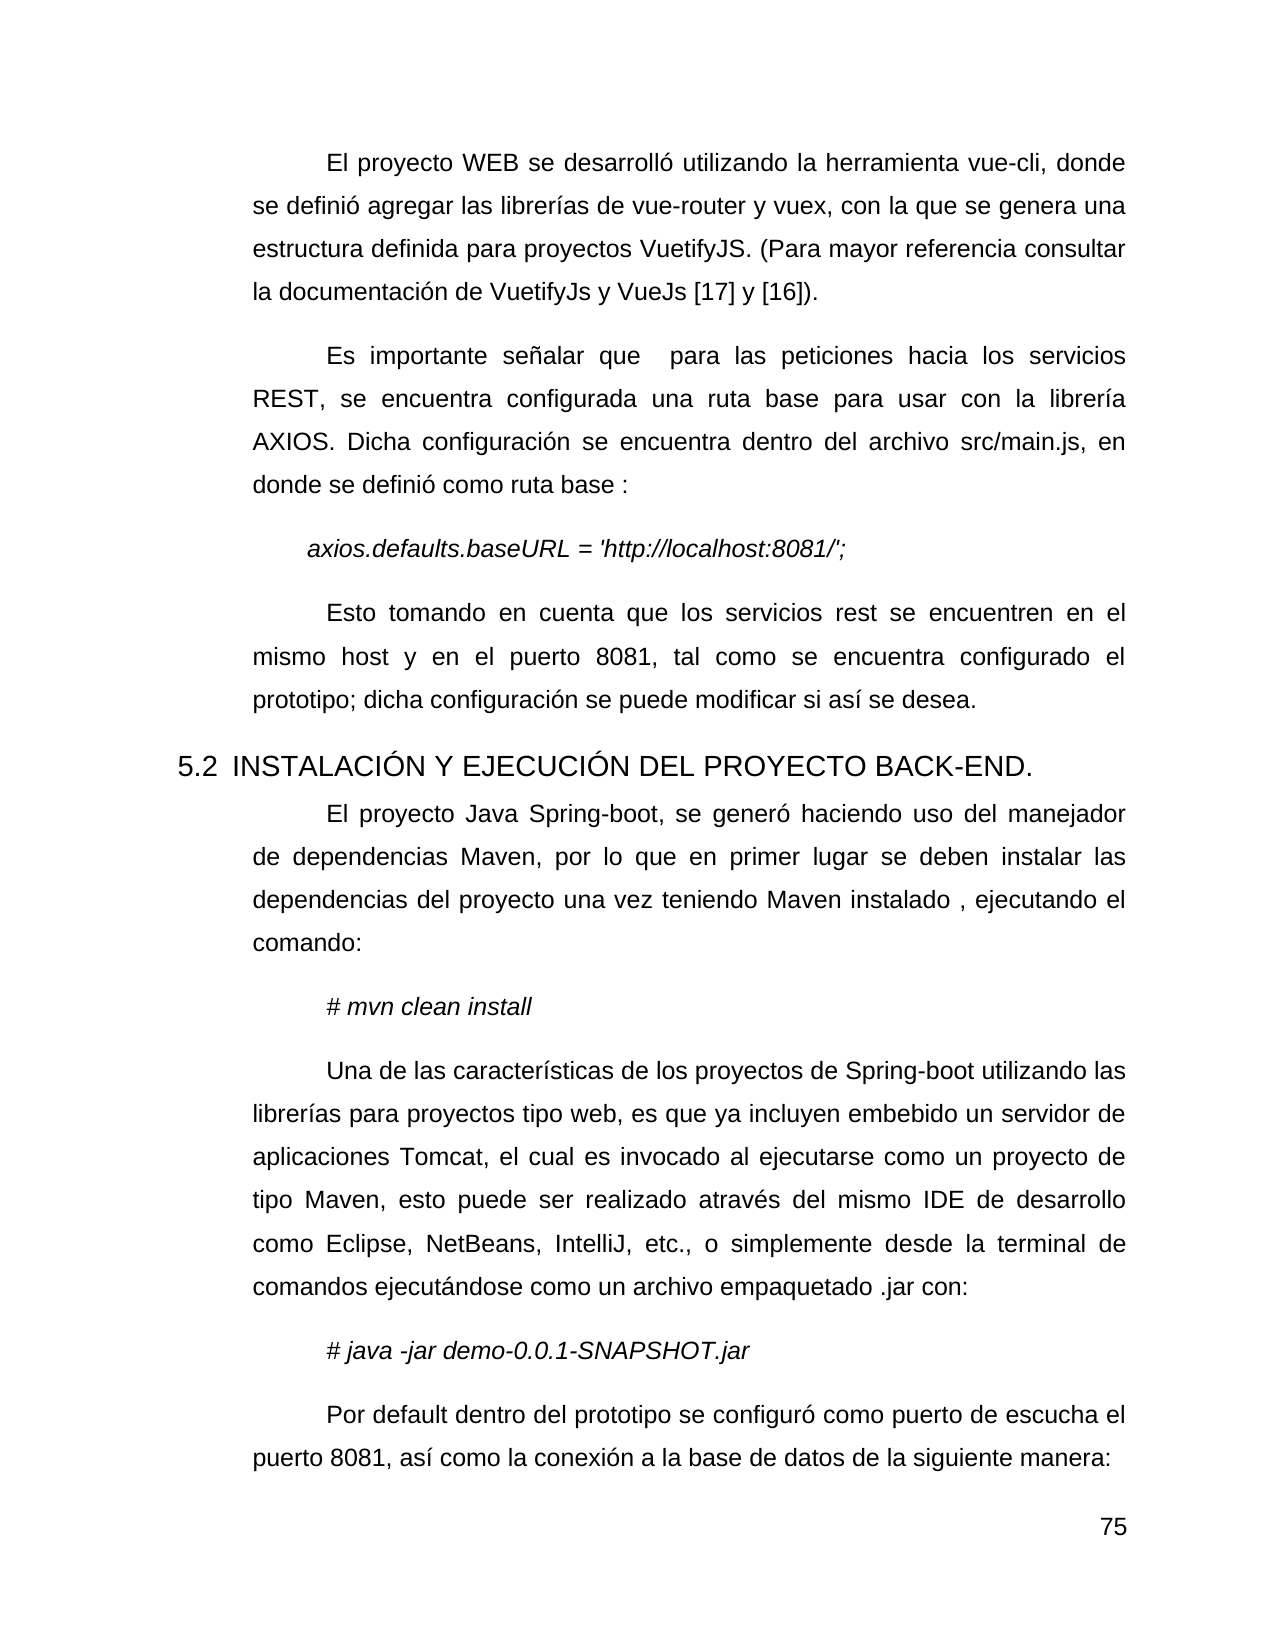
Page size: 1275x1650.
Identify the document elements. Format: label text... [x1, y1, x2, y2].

text Es importante señalar que para las peticiones hacia los servicios REST, se encuentra configurada una ruta base para usar con la librería AXIOS. Dicha configuración se encuentra dentro del archivo src/main.js, en donde se definió como ruta base : [252, 341, 1127, 499]
text Esto tomando en cuenta que los servicios rest se encuentren en el mismo host y en el puerto 8081, tal como se encuentra configurado el prototipo; dicha configuración se puede modificar si así se desea. [252, 598, 1127, 713]
subtitle Instalación y ejecución del PROYECTO BACK-END. [177, 748, 1127, 782]
text Una de las características de los proyectos de Spring-boot utilizando las librerías para proyectos tipo web, es que ya incluyen embebido un servidor de aplicaciones Tomcat, el cual es invocado al ejecutarse como un proyecto de tipo Maven, esto puede ser realizado através del mismo IDE de desarrollo como Eclipse, NetBeans, IntelliJ, etc., o simplemente desde la terminal de comandos ejecutándose como un archivo empaquetado .jar con: [252, 1056, 1127, 1301]
text # java -jar demo-0.0.1-SNAPSHOT.jar [252, 1336, 1127, 1364]
text El proyecto WEB se desarrolló utilizando la herramienta vue-cli, donde se definió agregar las librerías de vue-router y vuex, con la que se genera una estructura definida para proyectos VuetifyJS. (Para mayor referencia consultar la documentación de VuetifyJs y VueJs [17] y [16]). [252, 148, 1127, 306]
text # mvn clean install [252, 992, 1127, 1021]
text axios.defaults.baseURL = 'http://localhost:8081/'; [252, 534, 1127, 563]
text El proyecto Java Spring-boot, se generó haciendo uso del manejador de dependencias Maven, por lo que en primer lugar se deben instalar las dependencias del proyecto una vez teniendo Maven instalado , ejecutando el comando: [252, 799, 1127, 957]
text Por default dentro del prototipo se configuró como puerto de escucha el puerto 8081, así como la conexión a la base de datos de la siguiente manera: [252, 1400, 1127, 1472]
